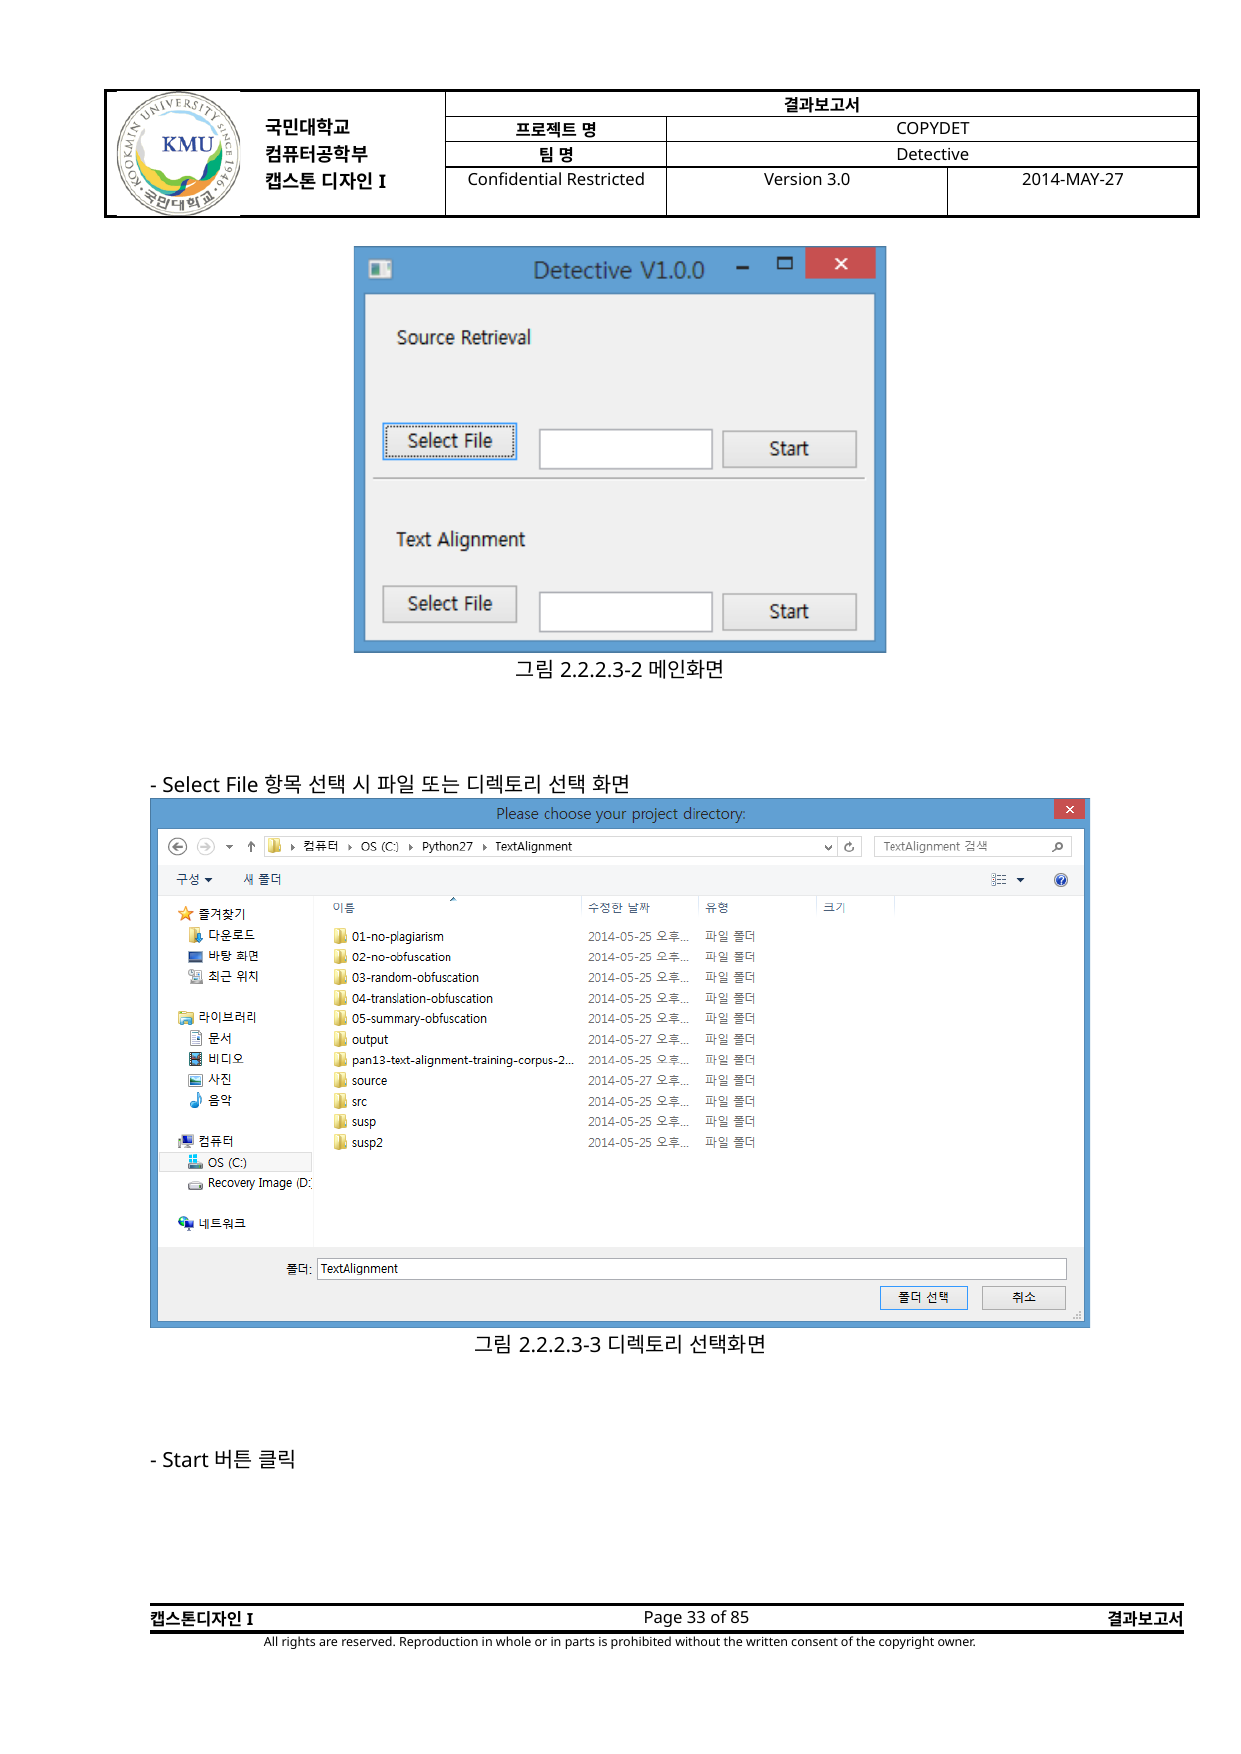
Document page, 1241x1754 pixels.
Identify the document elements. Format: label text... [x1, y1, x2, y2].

text - Start 버튼 클릭 [150, 1443, 1090, 1474]
picture [353, 246, 887, 653]
text 그림 2.2.2.3-3 디렉토리 선택화면 [150, 1328, 1090, 1358]
text - Select File 항목 선택 시 파일 또는 디렉토리 선택 화면 [150, 769, 1090, 798]
picture [116, 91, 241, 216]
picture [150, 798, 1091, 1328]
text 그림 2.2.2.3-2 메인화면 [150, 653, 1090, 683]
